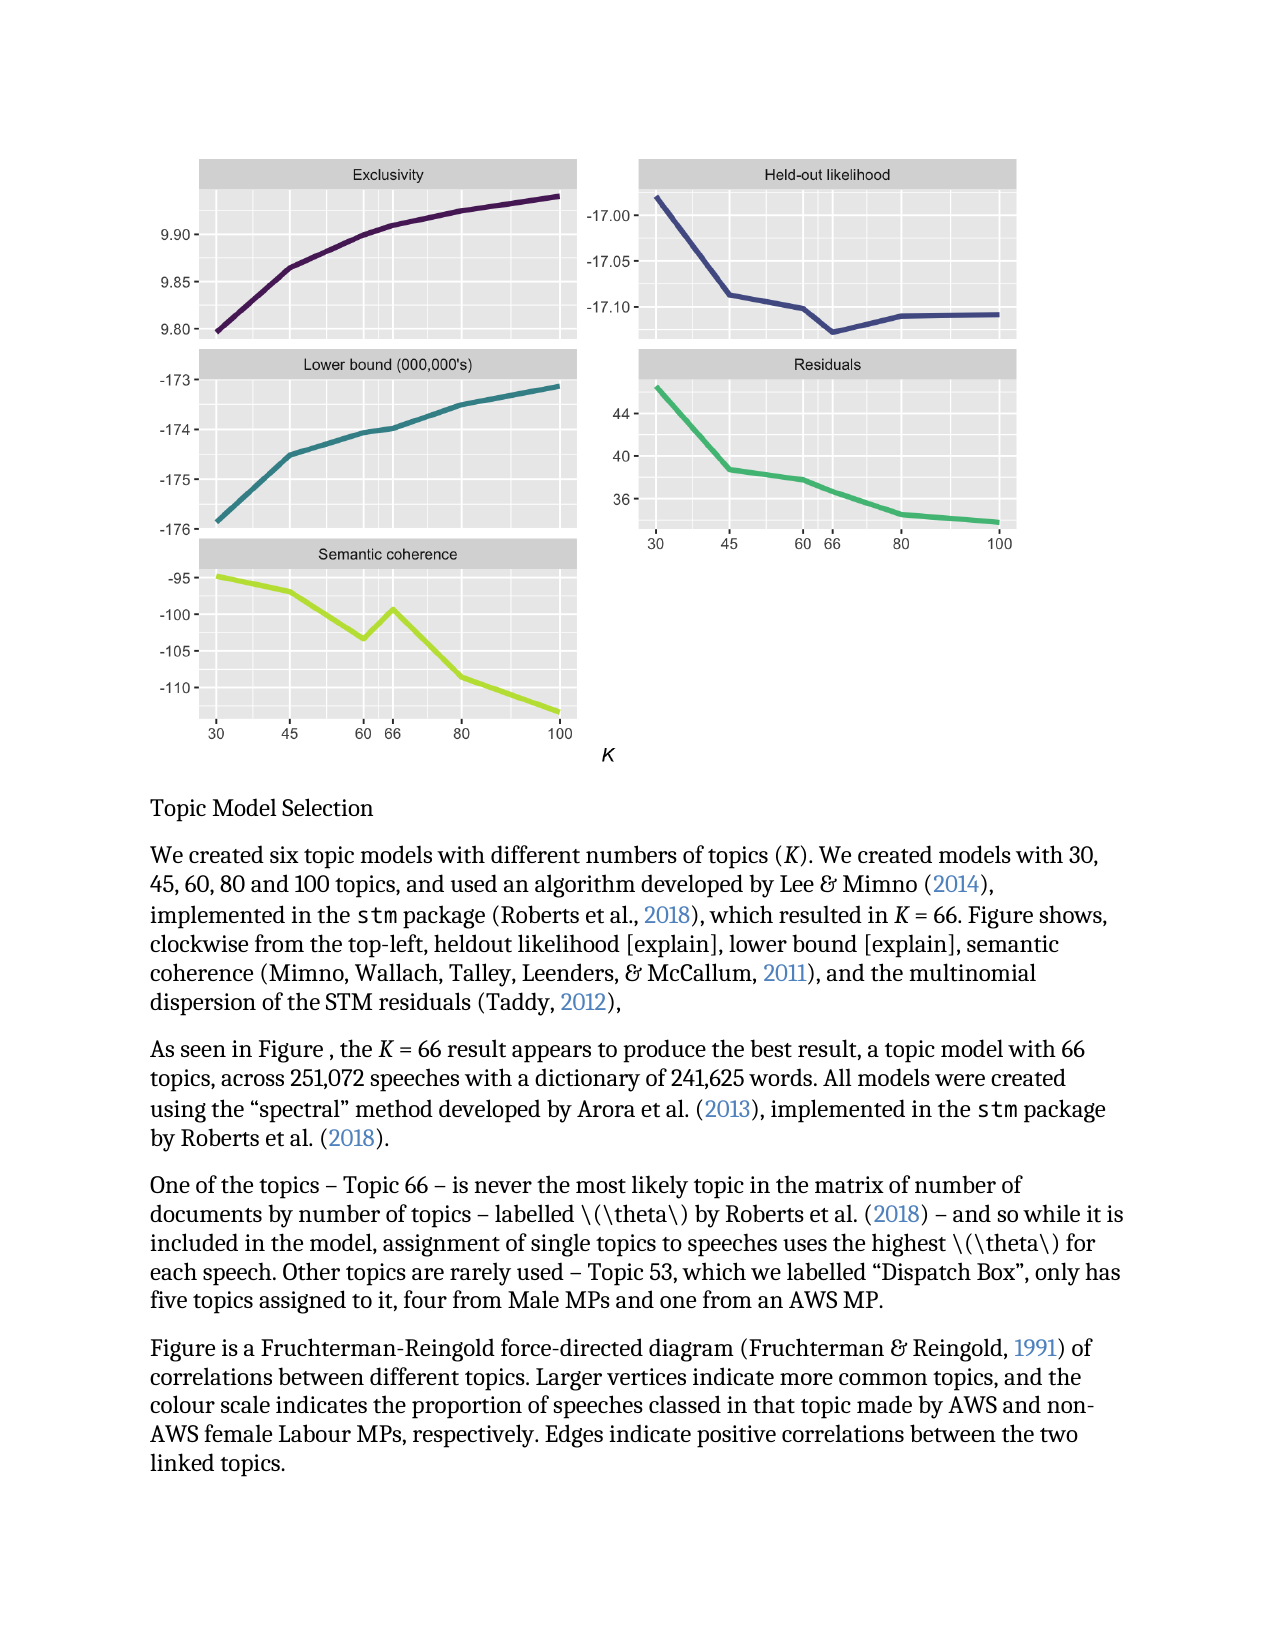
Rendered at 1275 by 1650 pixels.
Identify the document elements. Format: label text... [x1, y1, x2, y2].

text We created six topic models with different numbers of topics (K). We created models with 30, 45, 60, 80 and 100 topics, and used an algorithm developed by Lee & Mimno (2014), implemented in the stm package (Roberts et al., 2018), which resulted in K = 66. Figure shows, clockwise from the top-left, heldout likelihood [explain], lower bound [explain], semantic coherence (Mimno, Wallach, Talley, Leenders, & McCallum, 2011), and the multinomial dispersion of the STM residuals (Taddy, 2012), [150, 841, 1125, 1016]
text One of the topics – Topic 66 – is never the most likely topic in the matrix of number of documents by number of topics – labelled \(\theta\) by Roberts et al. (2018) – and so while it is included in the model, assignment of single topics to speeches uses the highest \(\theta\) for each speech. Other topics are rarely used – Topic 53, which we labelled “Dispatch Box”, only has five topics assigned to it, four from Male MPs and one from an AWS MP. [150, 1171, 1125, 1315]
picture [150, 150, 1025, 775]
text Figure is a Fruchterman-Reingold force-directed diagram (Fruchterman & Reingold, 1991) of correlations between different topics. Larger vertices indicate more common topics, and the colour scale indicates the proportion of speeches classed in that topic made by AWS and non-AWS female Labour MPs, respectively. Edges indicate positive correlations between the two linked topics. [150, 1334, 1125, 1477]
text As seen in Figure , the K = 66 result appears to produce the best result, a topic model with 66 topics, across 251,072 speeches with a dictionary of 241,625 words. All models were created using the “spectral” method developed by Arora et al. (2013), implemented in the stm package by Roberts et al. (2018). [150, 1035, 1125, 1152]
text Topic Model Selection [150, 794, 1125, 822]
